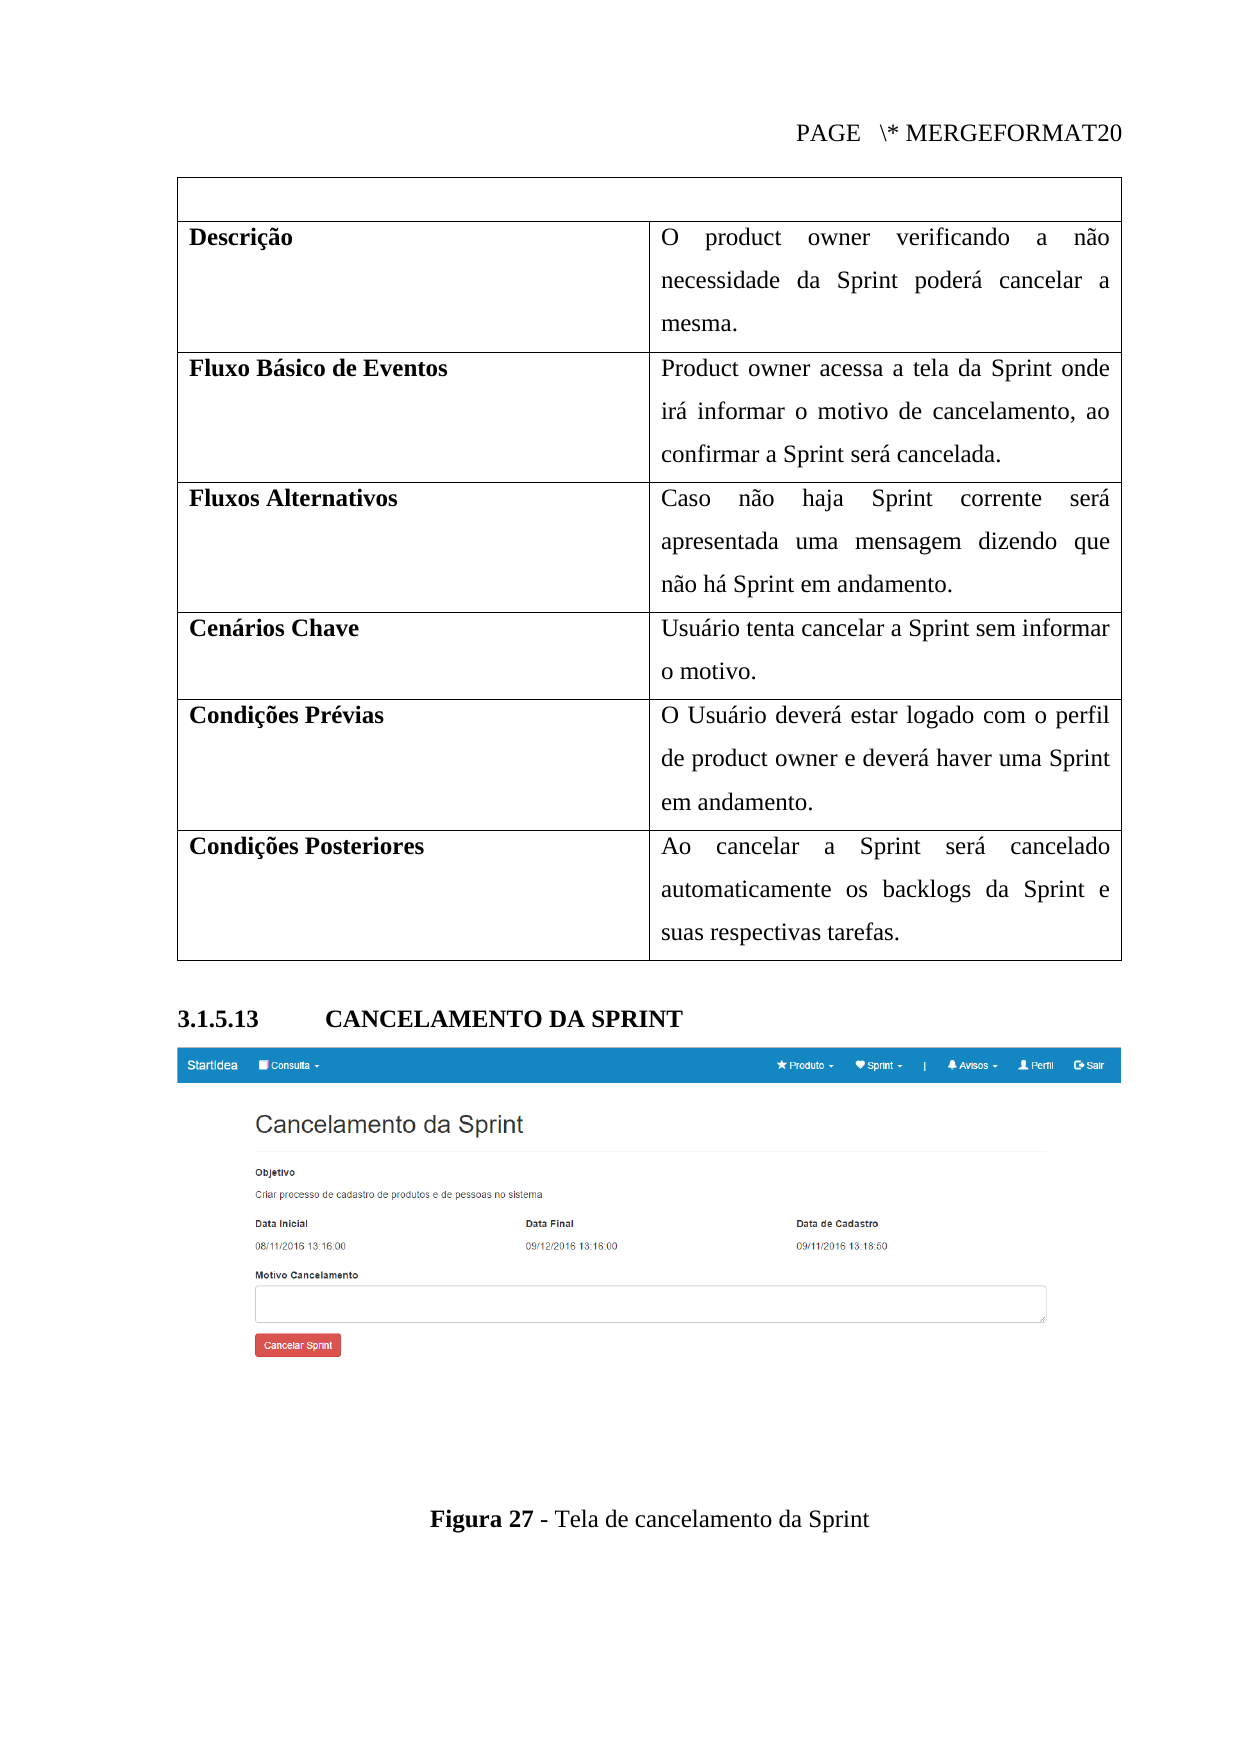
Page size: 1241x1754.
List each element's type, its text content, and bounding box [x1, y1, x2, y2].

subtitle CANCELAMENTO DA SPRINT [177, 1004, 1122, 1033]
table_cell O Usuário deverá estar logado com o perfil de product owner e deverá haver uma Sprint em andamento. [650, 700, 1121, 830]
table_cell Caso não haja Sprint corrente será apresentada uma mensagem dizendo que não há Sprint em andamento. [650, 483, 1121, 612]
table_cell Condições Prévias [178, 700, 649, 830]
table_cell Condições Posteriores [178, 831, 649, 960]
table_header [178, 178, 1121, 221]
table_cell Usuário tenta cancelar a Sprint sem informar o motivo. [650, 613, 1121, 699]
table_cell Fluxo Básico de Eventos [178, 353, 649, 482]
table_cell Cenários Chave [178, 613, 649, 699]
table_cell Descrição [178, 222, 649, 352]
text Figura 27 - Tela de cancelamento da Sprint [177, 1504, 1122, 1533]
table_cell Fluxos Alternativos [178, 483, 649, 612]
table_cell Product owner acessa a tela da Sprint onde irá informar o motivo de cancelamento, ao confirmar a Sprint será cancelada. [650, 353, 1121, 482]
picture [177, 1047, 1121, 1490]
table_cell O product owner verificando a não necessidade da Sprint poderá cancelar a mesma. [650, 222, 1121, 352]
table_cell Ao cancelar a Sprint será cancelado automaticamente os backlogs da Sprint e suas respectivas tarefas. [650, 831, 1121, 960]
